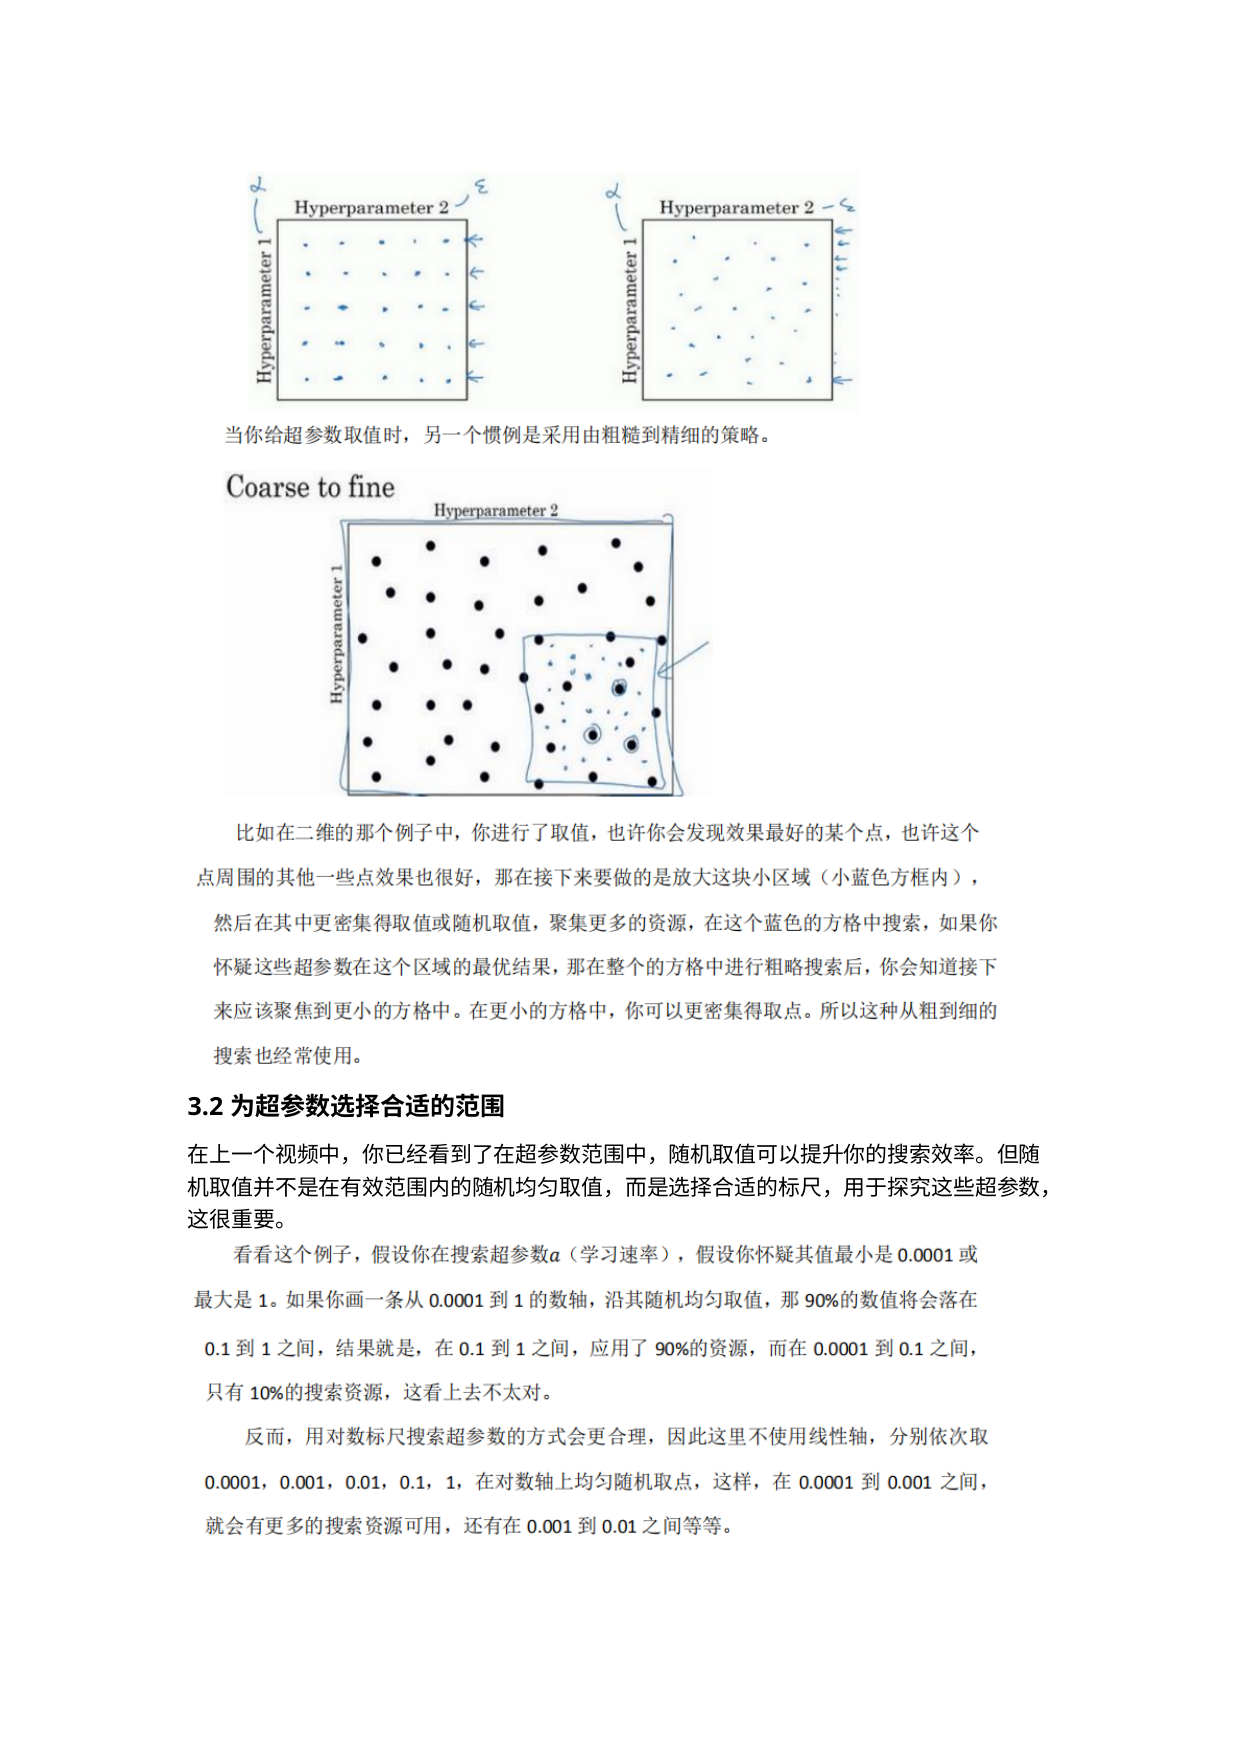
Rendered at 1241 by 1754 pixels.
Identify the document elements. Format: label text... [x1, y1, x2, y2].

text 3.2 为超参数选择合适的范围 [187, 1072, 1053, 1137]
picture [187, 1234, 1001, 1311]
picture [187, 812, 988, 893]
picture [187, 1332, 994, 1538]
picture [187, 162, 957, 806]
picture [187, 909, 1005, 1069]
text 在上一个视频中，你已经看到了在超参数范围中，随机取值可以提升你的搜索效率。但随机取值并不是在有效范围内的随机均匀取值，而是选择合适的标尺，用于探究这些超参数，这很重要。 [187, 1137, 1053, 1234]
